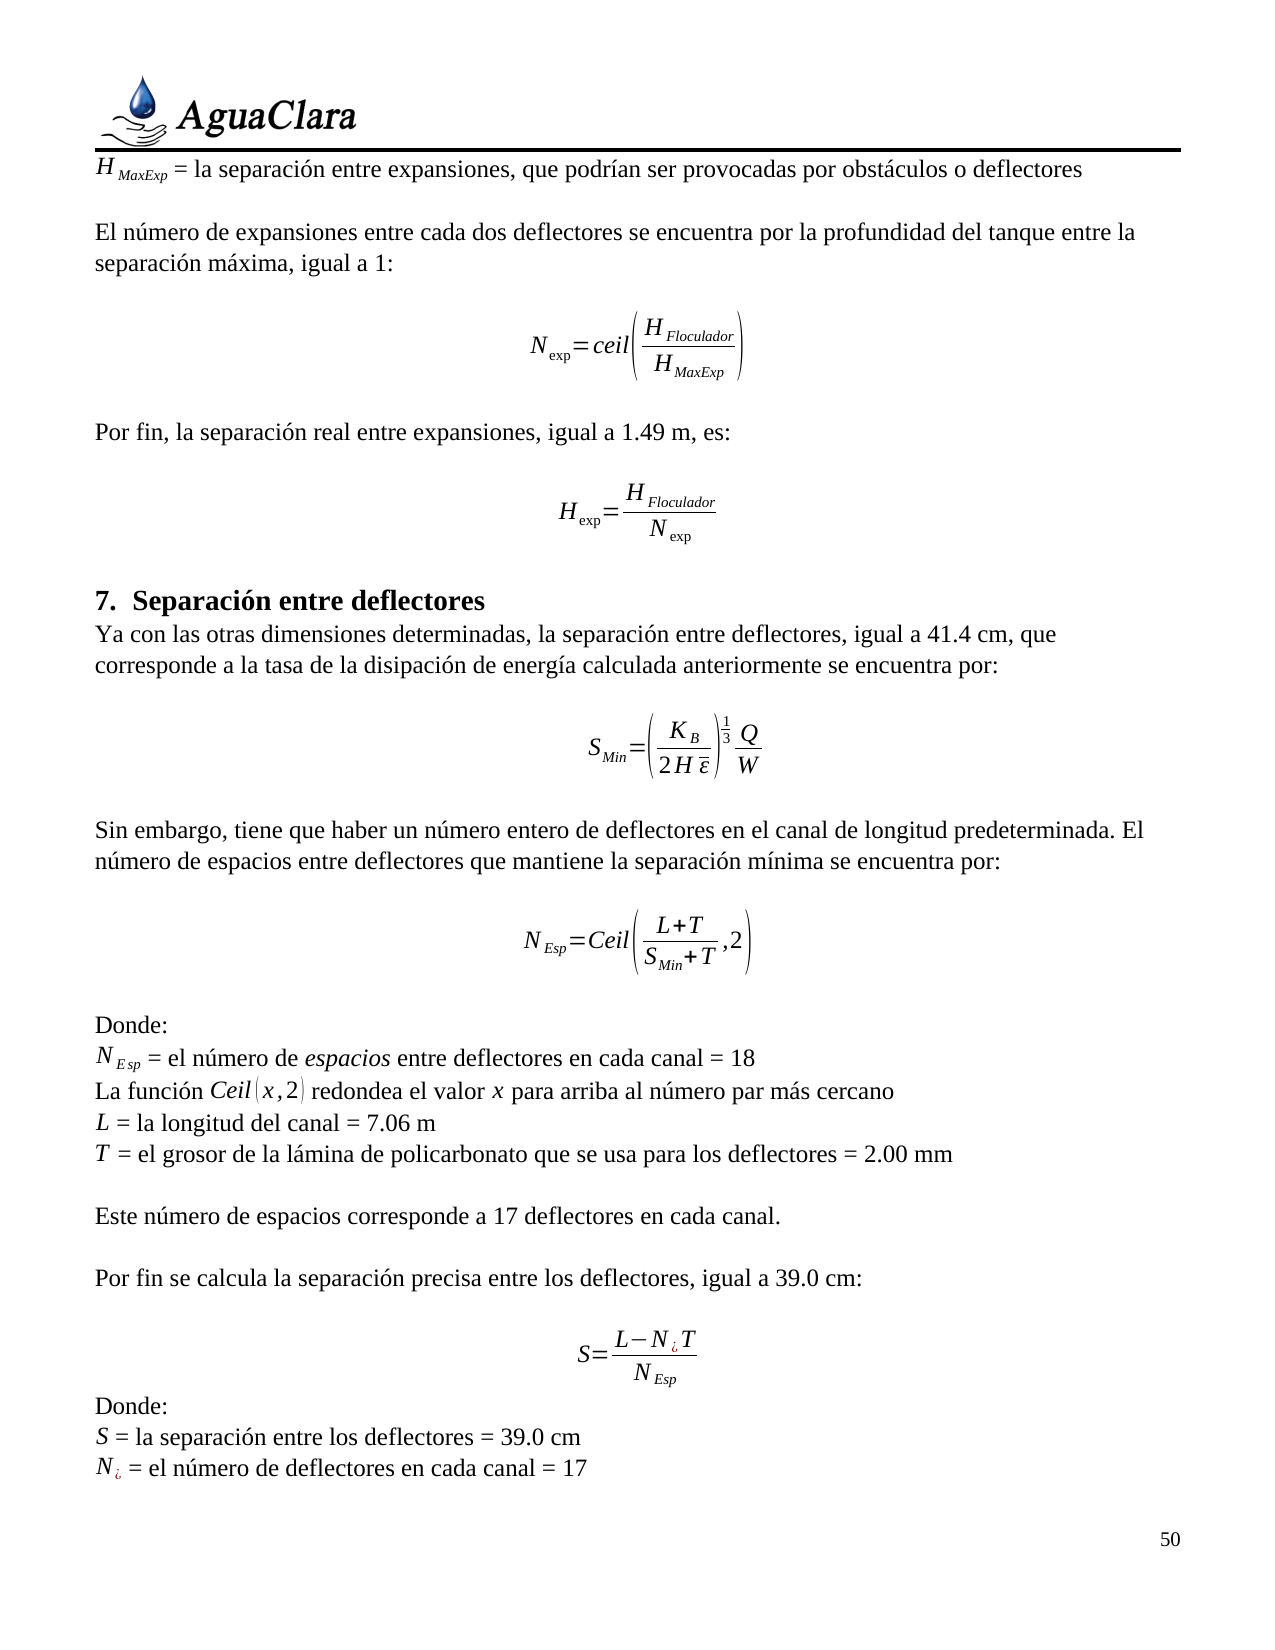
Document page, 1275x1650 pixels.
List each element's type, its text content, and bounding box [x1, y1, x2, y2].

text = el número de espacios entre deflectores en cada canal = 18 [94, 1042, 1181, 1073]
text = la longitud del canal = 7.06 m [94, 1108, 1181, 1137]
picture [94, 75, 373, 148]
text Por fin, la separación real entre expansiones, igual a 1.49 m, es: [94, 417, 1181, 446]
text La función redondea el valor para arriba al número par más cercano [94, 1075, 1181, 1106]
text El número de expansiones entre cada dos deflectores se encuentra por la profundidad del tanque entre la separación máxima, igual a 1: [94, 217, 1181, 277]
text = la separación entre los deflectores = 39.0 cm [94, 1422, 1181, 1451]
text = el número de deflectores en cada canal = 17 [94, 1453, 1181, 1482]
text = el grosor de la lámina de policarbonato que se usa para los deflectores = 2.00 mm [94, 1139, 1181, 1168]
text Sin embargo, tiene que haber un número entero de deflectores en el canal de longitud predeterminada. El número de espacios entre deflectores que mantiene la separación mínima se encuentra por: [94, 815, 1181, 875]
text Donde: [94, 1391, 1181, 1419]
subtitle Separación entre deflectores [94, 583, 1181, 616]
text Ya con las otras dimensiones determinadas, la separación entre deflectores, igual a 41.4 cm, que corresponde a la tasa de la disipación de energía calculada anteriormente se encuentra por: [94, 619, 1181, 679]
text Por fin se calcula la separación precisa entre los deflectores, igual a 39.0 cm: [94, 1263, 1181, 1292]
text Este número de espacios corresponde a 17 deflectores en cada canal. [94, 1201, 1181, 1230]
text = la separación entre expansiones, que podrían ser provocadas por obstáculos o deflectores [94, 152, 1181, 184]
text Donde: [94, 1011, 1181, 1039]
